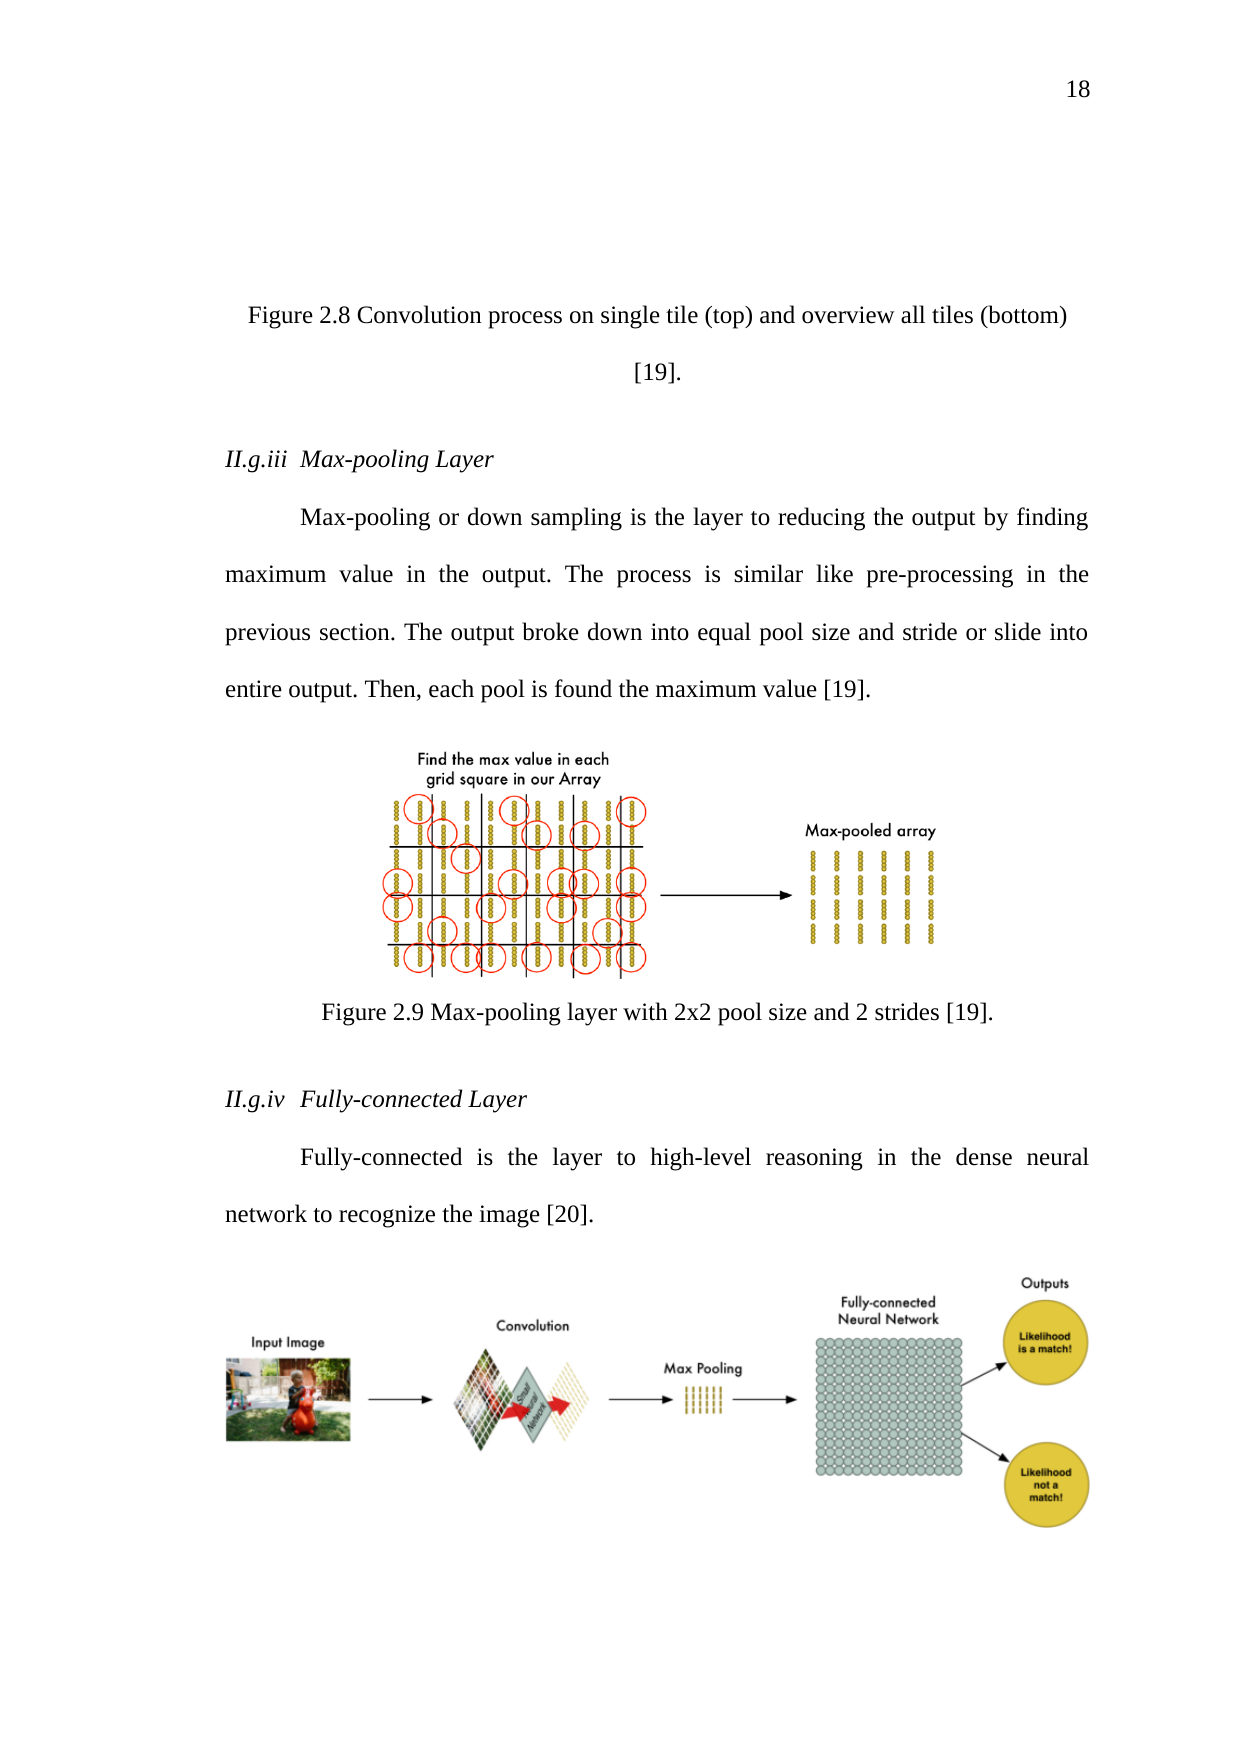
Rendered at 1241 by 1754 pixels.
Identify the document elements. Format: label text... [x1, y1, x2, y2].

text Figure 2.8 Convolution process on single tile (top) and overview all tiles (bottom) [19]. [225, 300, 1090, 386]
text Fully-connected is the layer to high-level reasoning in the dense neural network to recognize the image [20]. [225, 1142, 1090, 1228]
text Figure 2.9 Max-pooling layer with 2x2 pool size and 2 strides [19]. [225, 997, 1090, 1026]
text Max-pooling or down sampling is the layer to reducing the output by finding maximum value in the output. The process is similar like pre-processing in the previous section. The output broke down into equal pool size and stride or slide into entire output. Then, each pool is found the maximum value [19]. [225, 502, 1090, 703]
picture [379, 748, 937, 981]
subtitle Max-pooling Layer [225, 444, 1090, 473]
picture [225, 1273, 1091, 1528]
subtitle Fully-connected Layer [225, 1084, 1090, 1113]
